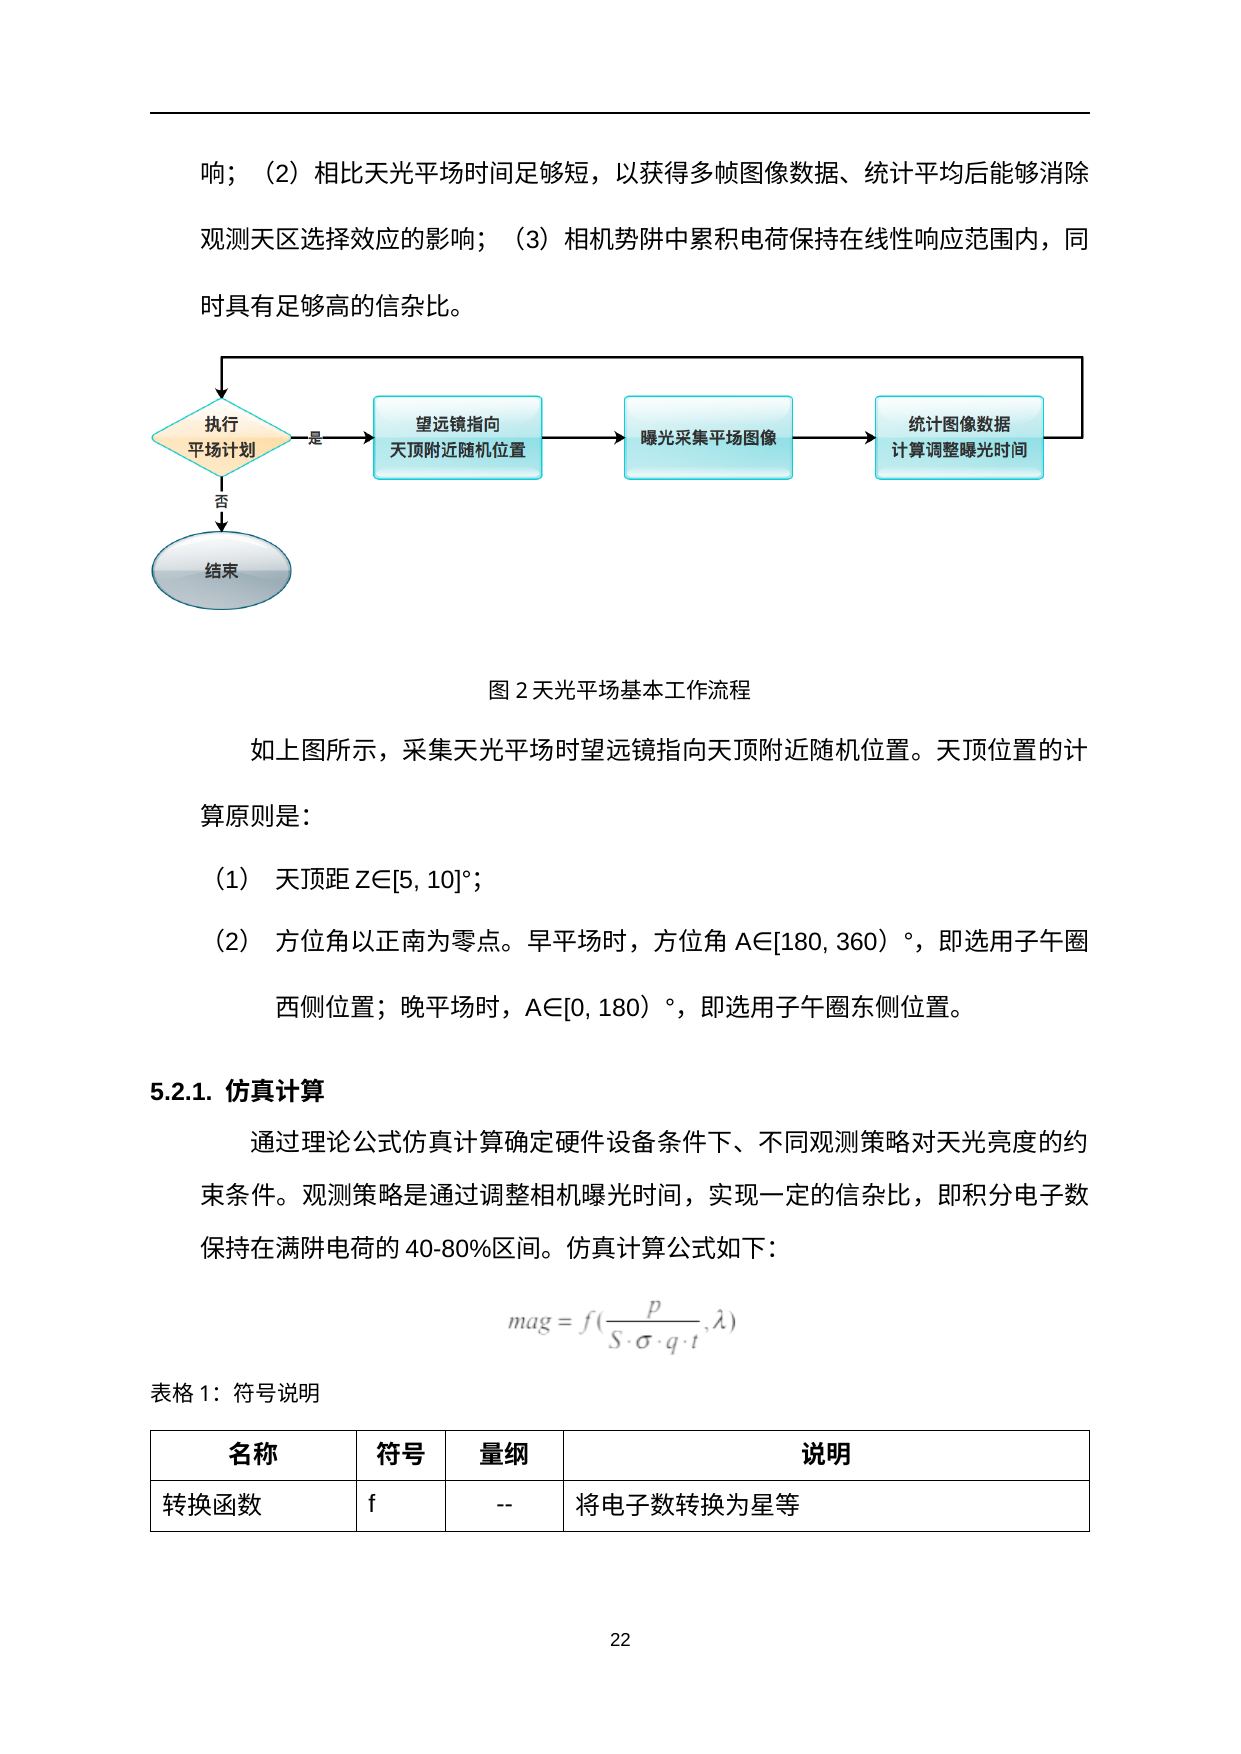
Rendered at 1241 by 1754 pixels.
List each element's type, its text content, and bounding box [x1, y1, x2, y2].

text 通过理论公式仿真计算确定硬件设备条件下、不同观测策略对天光亮度的约束条件。观测策略是通过调整相机曝光时间，实现一定的信杂比，即积分电子数保持在满阱电荷的40-80%区间。仿真计算公式如下： [200, 1119, 1090, 1268]
table_header 符号 [357, 1431, 445, 1480]
table_header 名称 [151, 1431, 356, 1480]
text 表格 1：符号说明 [150, 1369, 1090, 1414]
list 方位角以正南为零点。早平场时，方位角A∈[180, 360）°，即选用子午圈西侧位置；晚平场时，A∈[0, 180）°，即选用子午圈东侧位置。 [200, 917, 1090, 1027]
table_cell -- [446, 1481, 563, 1531]
table_cell 转换函数 [151, 1481, 356, 1531]
table_header 量纲 [446, 1431, 563, 1480]
picture [150, 344, 1090, 610]
list 天顶距Z∈[5, 10]°； [200, 855, 1090, 899]
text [200, 150, 1090, 326]
table_cell 将电子数转换为星等 [564, 1481, 1089, 1531]
table_cell f [357, 1481, 445, 1531]
text 图 2 天光平场基本工作流程 [150, 667, 1090, 711]
table_header 说明 [564, 1431, 1089, 1480]
subtitle 仿真计算 [150, 1068, 1090, 1112]
text 如上图所示，采集天光平场时望远镜指向天顶附近随机位置。天顶位置的计算原则是： [200, 727, 1090, 837]
